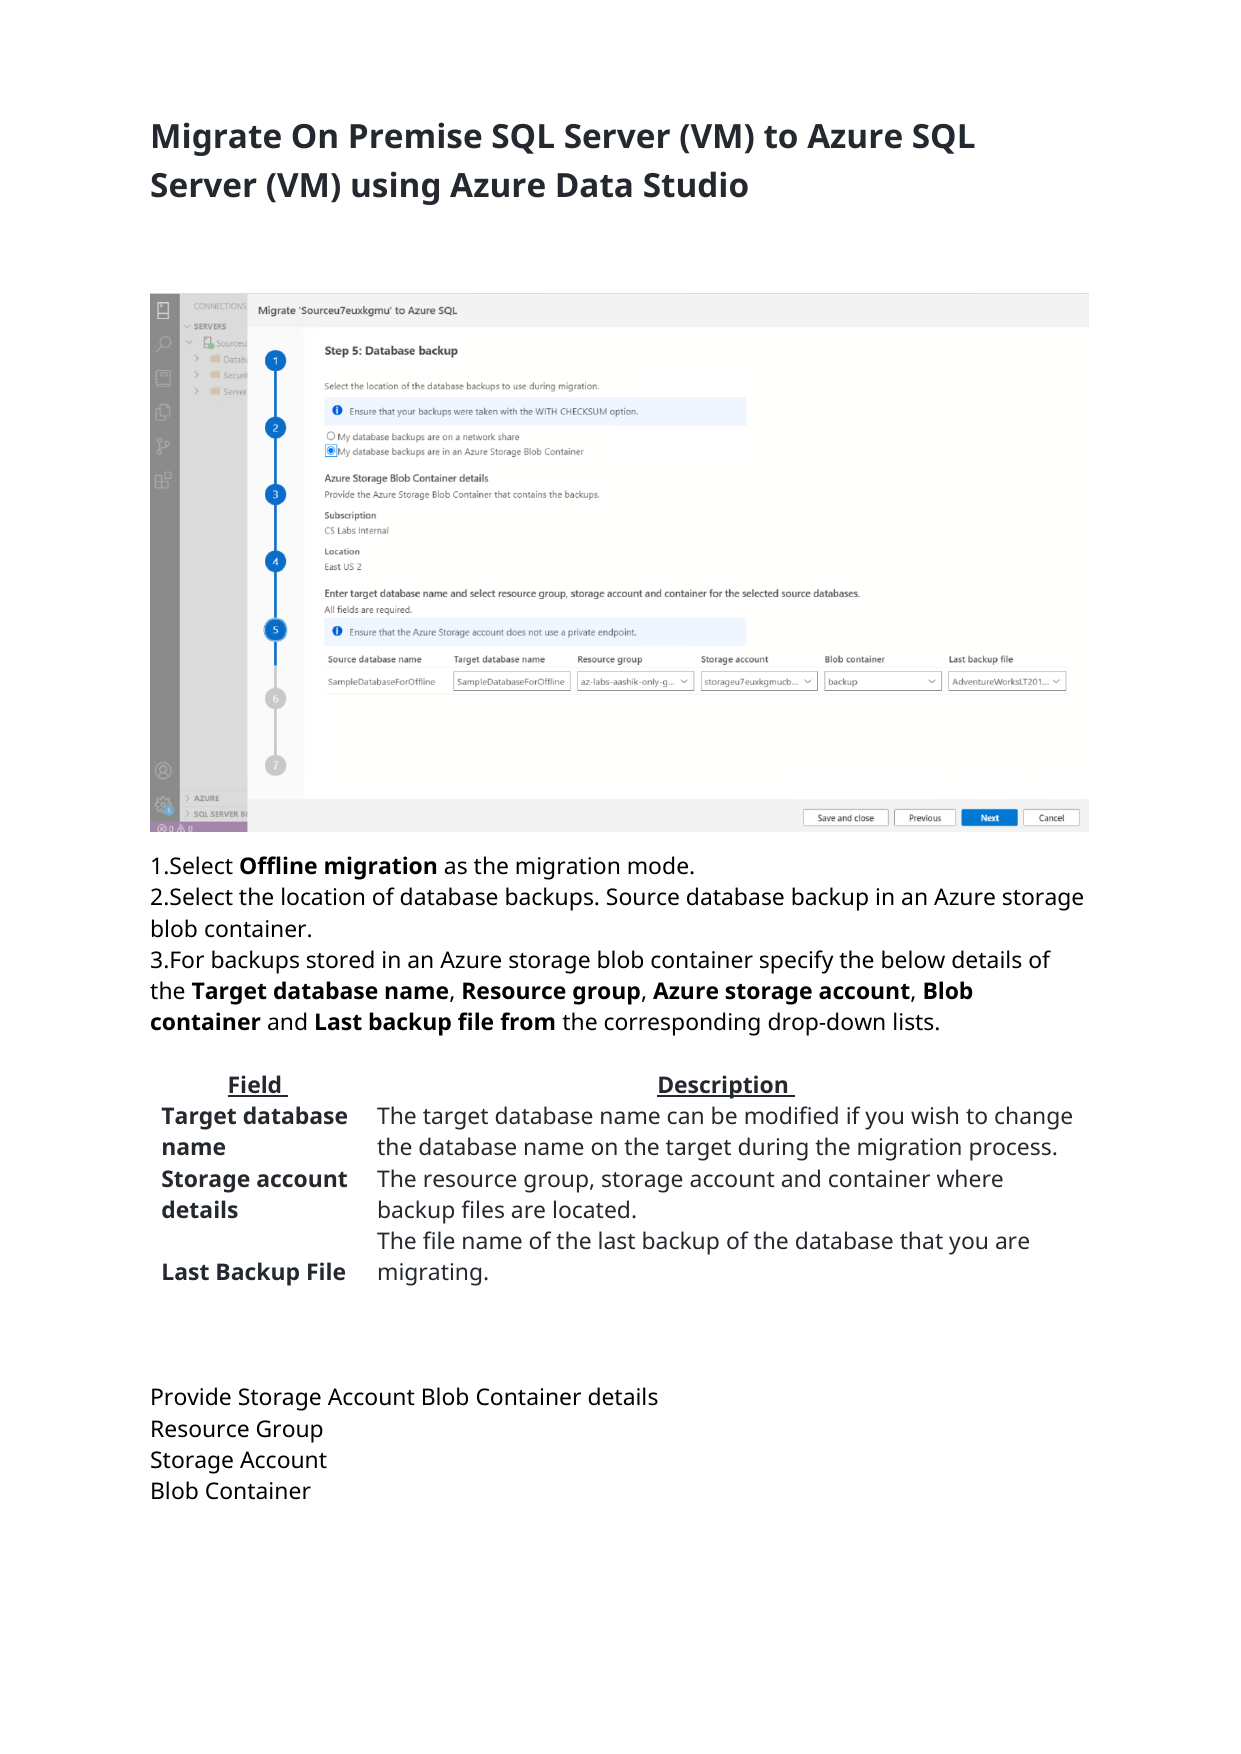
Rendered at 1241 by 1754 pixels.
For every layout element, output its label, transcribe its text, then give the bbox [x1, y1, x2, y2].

table_cell The resource group, storage account and container where backup files are located. [366, 1163, 1086, 1225]
table_cell Target database name [150, 1100, 366, 1162]
text Resource Group [150, 1412, 1090, 1444]
table_cell The target database name can be modified if you wish to change the database name on the target during the migration process. [366, 1100, 1086, 1162]
text Storage Account [150, 1444, 1090, 1475]
text Blob Container [150, 1475, 1090, 1506]
table_cell Storage account details [150, 1163, 366, 1225]
table_cell Last Backup File [150, 1225, 366, 1319]
table_header Description [366, 1069, 1086, 1100]
text 1.Select Offline migration as the migration mode. [150, 850, 1090, 881]
text 2.Select the location of database backups. Source database backup in an Azure storage blob container. [150, 881, 1090, 944]
picture [150, 293, 1089, 832]
text 3.For backups stored in an Azure storage blob container specify the below details of the Target database name, Resource group, Azure storage account, Blob container and Last backup file from the corresponding drop-down lists. [150, 944, 1090, 1037]
table_header Field [150, 1069, 366, 1100]
text Provide Storage Account Blob Container details [150, 1381, 1090, 1412]
table_cell The file name of the last backup of the database that you are migrating. [366, 1225, 1086, 1319]
